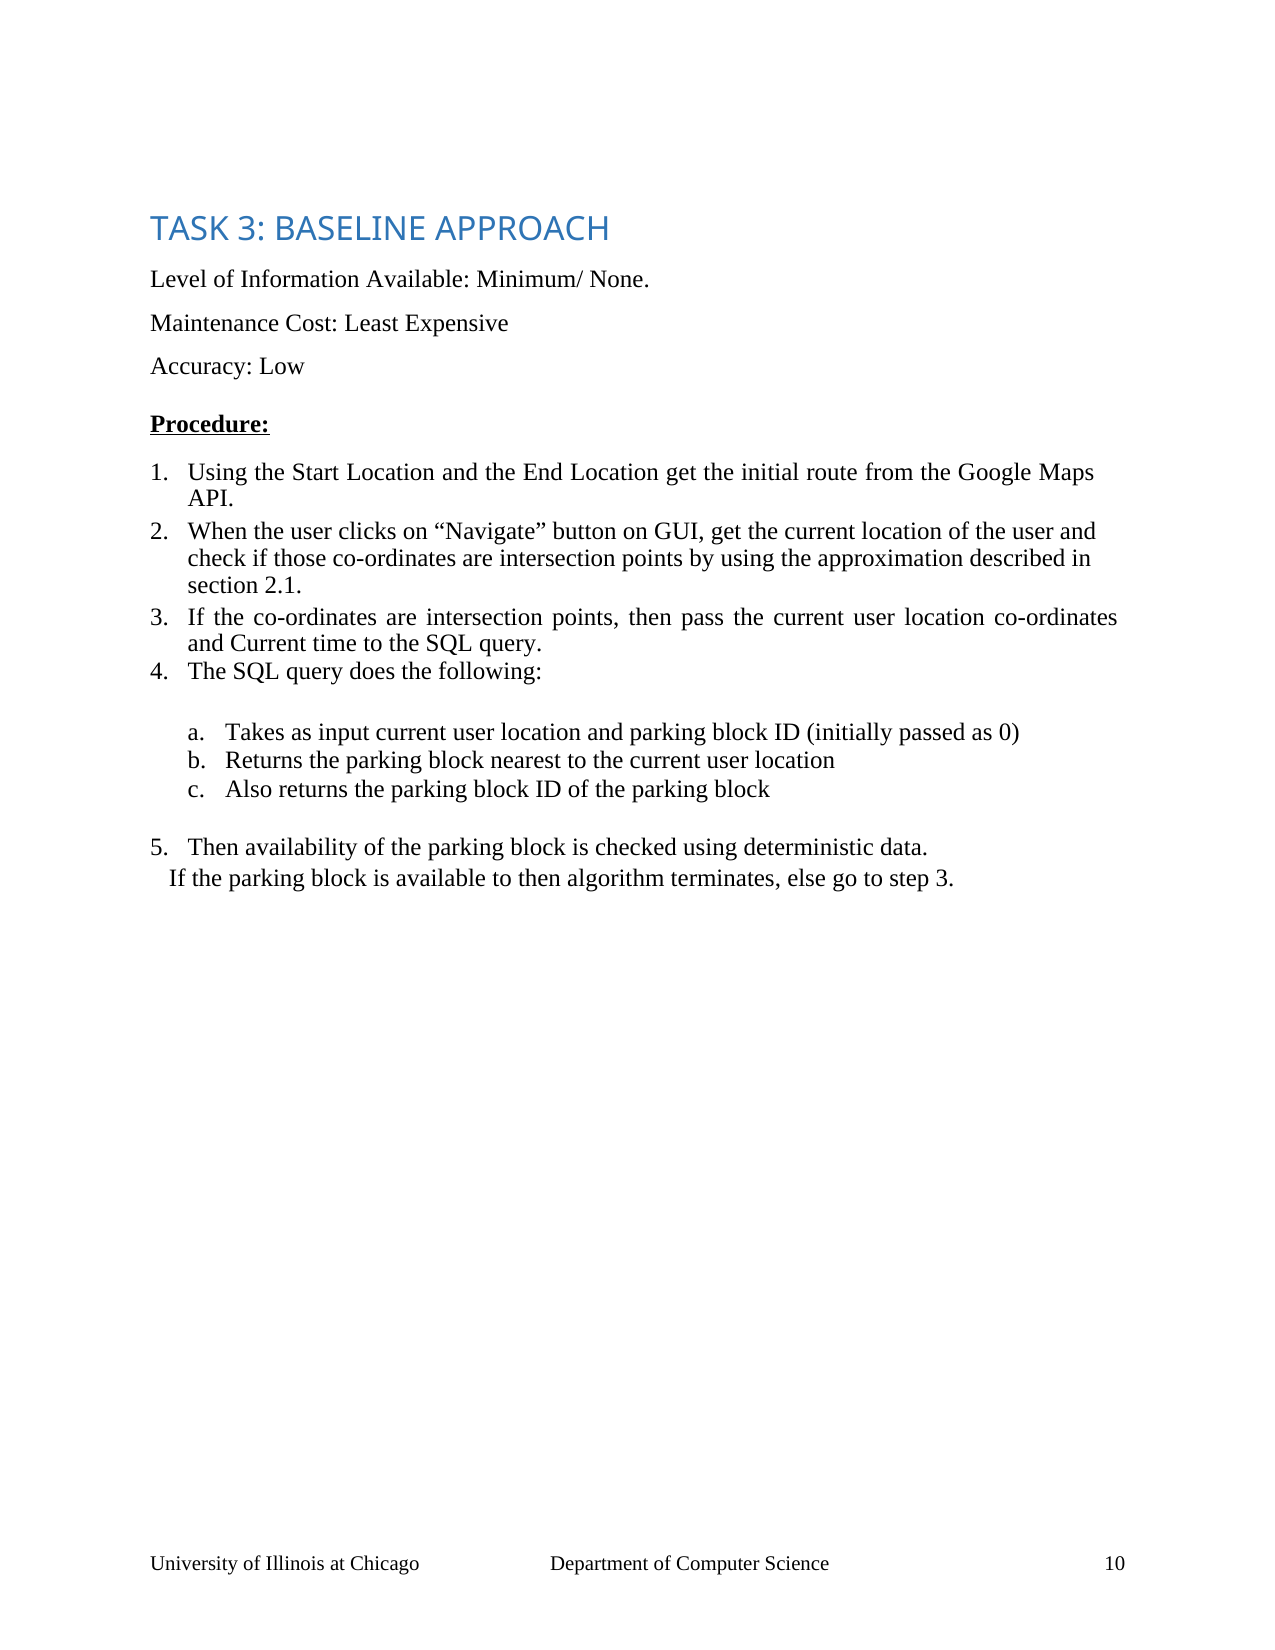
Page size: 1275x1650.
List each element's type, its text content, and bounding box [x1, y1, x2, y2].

text If the parking block is available to then algorithm terminates, else go to step 3. [169, 866, 1125, 892]
list Returns the parking block nearest to the current user location [187, 746, 1125, 774]
list If the co-ordinates are intersection points, then pass the current user location co-ordinates and Current time to the SQL query. [150, 605, 1119, 657]
text Accuracy: Low [150, 351, 1112, 380]
subtitle TASK 3: BASELINE APPROACH [150, 205, 1125, 251]
list Using the Start Location and the End Location get the initial route from the Google Maps API. [150, 460, 1096, 512]
list Then availability of the parking block is checked using deterministic data. [150, 832, 1125, 860]
text Level of Information Available: Minimum/ None. Maintenance Cost: Least Expensive [150, 264, 987, 336]
list When the user clicks on “Navigate” button on GUI, get the current location of the user and check if those co-ordinates are intersection points by using the approximation described in section 2.1. [150, 518, 1125, 599]
list The SQL query does the following: [150, 657, 1125, 686]
list Takes as input current user location and parking block ID (initially passed as 0) [187, 719, 1073, 746]
list Also returns the parking block ID of the parking block [187, 774, 1125, 803]
text Procedure: [150, 409, 1125, 438]
